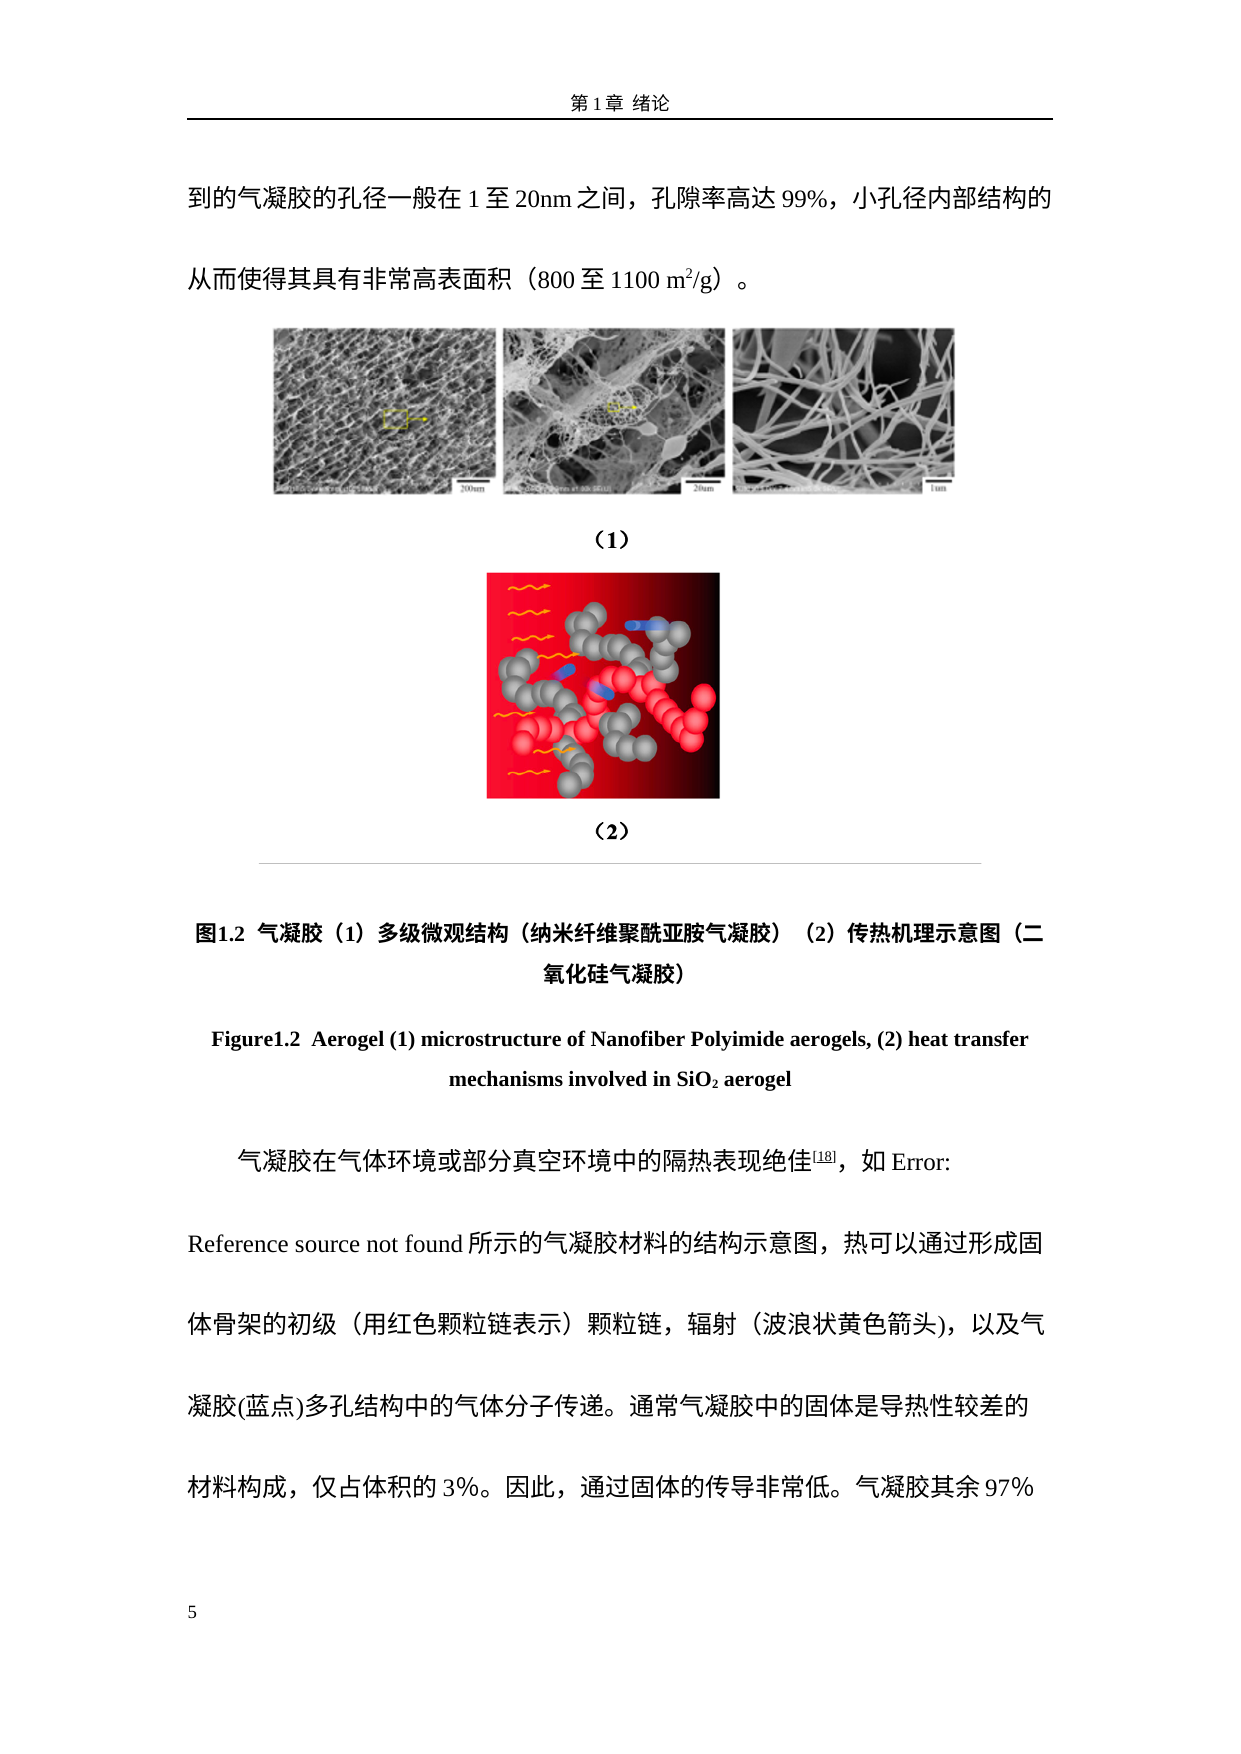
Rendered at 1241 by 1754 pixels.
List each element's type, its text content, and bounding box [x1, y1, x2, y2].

picture [258, 318, 982, 864]
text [187, 1126, 1053, 1520]
text 图1.2 气凝胶（1）多级微观结构（纳米纤维聚酰亚胺气凝胶）（2）传热机理示意图（二氧化硅气凝胶） [187, 915, 1053, 990]
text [187, 162, 1053, 312]
text Figure1.2 Aerogel (1) microstructure of Nanofiber Polyimide aerogels, (2) heat transfer mechanisms involved in SiO2 aerogel [187, 1021, 1053, 1096]
